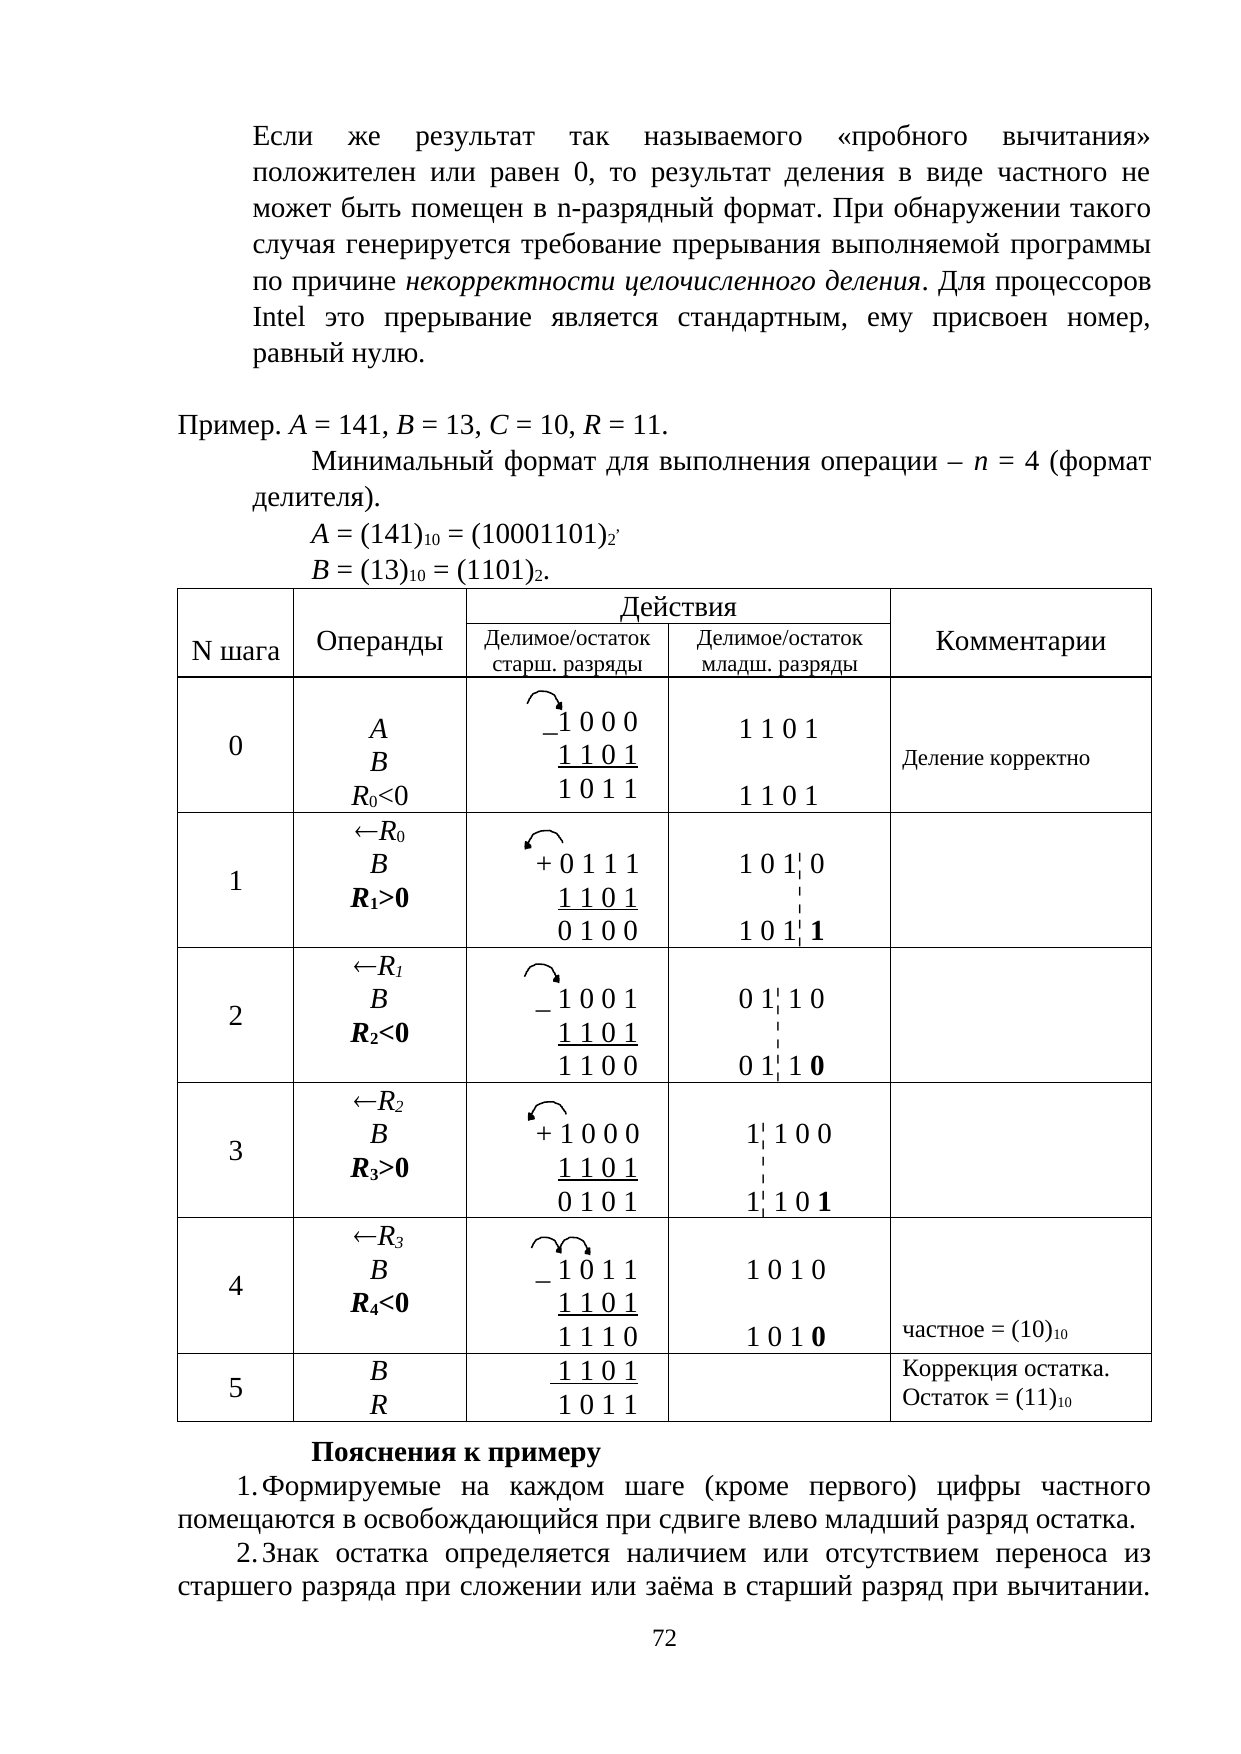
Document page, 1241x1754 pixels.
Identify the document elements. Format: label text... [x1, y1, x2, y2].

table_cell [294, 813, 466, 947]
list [177, 1535, 1152, 1602]
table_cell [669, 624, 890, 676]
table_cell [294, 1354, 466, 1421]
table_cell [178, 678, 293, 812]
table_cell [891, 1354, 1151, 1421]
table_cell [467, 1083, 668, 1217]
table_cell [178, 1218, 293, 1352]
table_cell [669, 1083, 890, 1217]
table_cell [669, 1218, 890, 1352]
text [252, 118, 1152, 368]
text Пример. А = 141, В = 13, С = 10, R = 11. [177, 407, 1152, 441]
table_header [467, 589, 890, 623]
list Формируемые на каждом шаге (кроме первого) цифры частного помещаются в освобождающийся при сдвиге влево младший разряд остатка. [177, 1468, 1152, 1535]
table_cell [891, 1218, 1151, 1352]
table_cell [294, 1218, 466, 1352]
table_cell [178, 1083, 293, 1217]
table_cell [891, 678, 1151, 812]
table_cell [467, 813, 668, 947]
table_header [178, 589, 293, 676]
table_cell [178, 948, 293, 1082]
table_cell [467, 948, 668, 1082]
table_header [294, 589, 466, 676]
text Пояснения к примеру [252, 1434, 1152, 1468]
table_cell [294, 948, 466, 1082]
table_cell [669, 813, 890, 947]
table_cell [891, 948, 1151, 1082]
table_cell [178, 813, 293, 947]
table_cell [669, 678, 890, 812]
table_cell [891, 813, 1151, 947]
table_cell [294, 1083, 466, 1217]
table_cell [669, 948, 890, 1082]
text В = (13)10 = (1101)2. [252, 552, 1152, 585]
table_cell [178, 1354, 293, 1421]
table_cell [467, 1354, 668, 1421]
text Минимальный формат для выполнения операции – n = 4 (формат делителя). [252, 443, 1152, 513]
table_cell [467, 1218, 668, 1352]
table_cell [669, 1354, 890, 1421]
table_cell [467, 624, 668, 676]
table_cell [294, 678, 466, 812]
text А = (141)10 = (10001101)2, [252, 516, 1152, 549]
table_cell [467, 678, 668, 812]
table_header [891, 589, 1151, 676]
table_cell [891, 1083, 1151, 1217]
